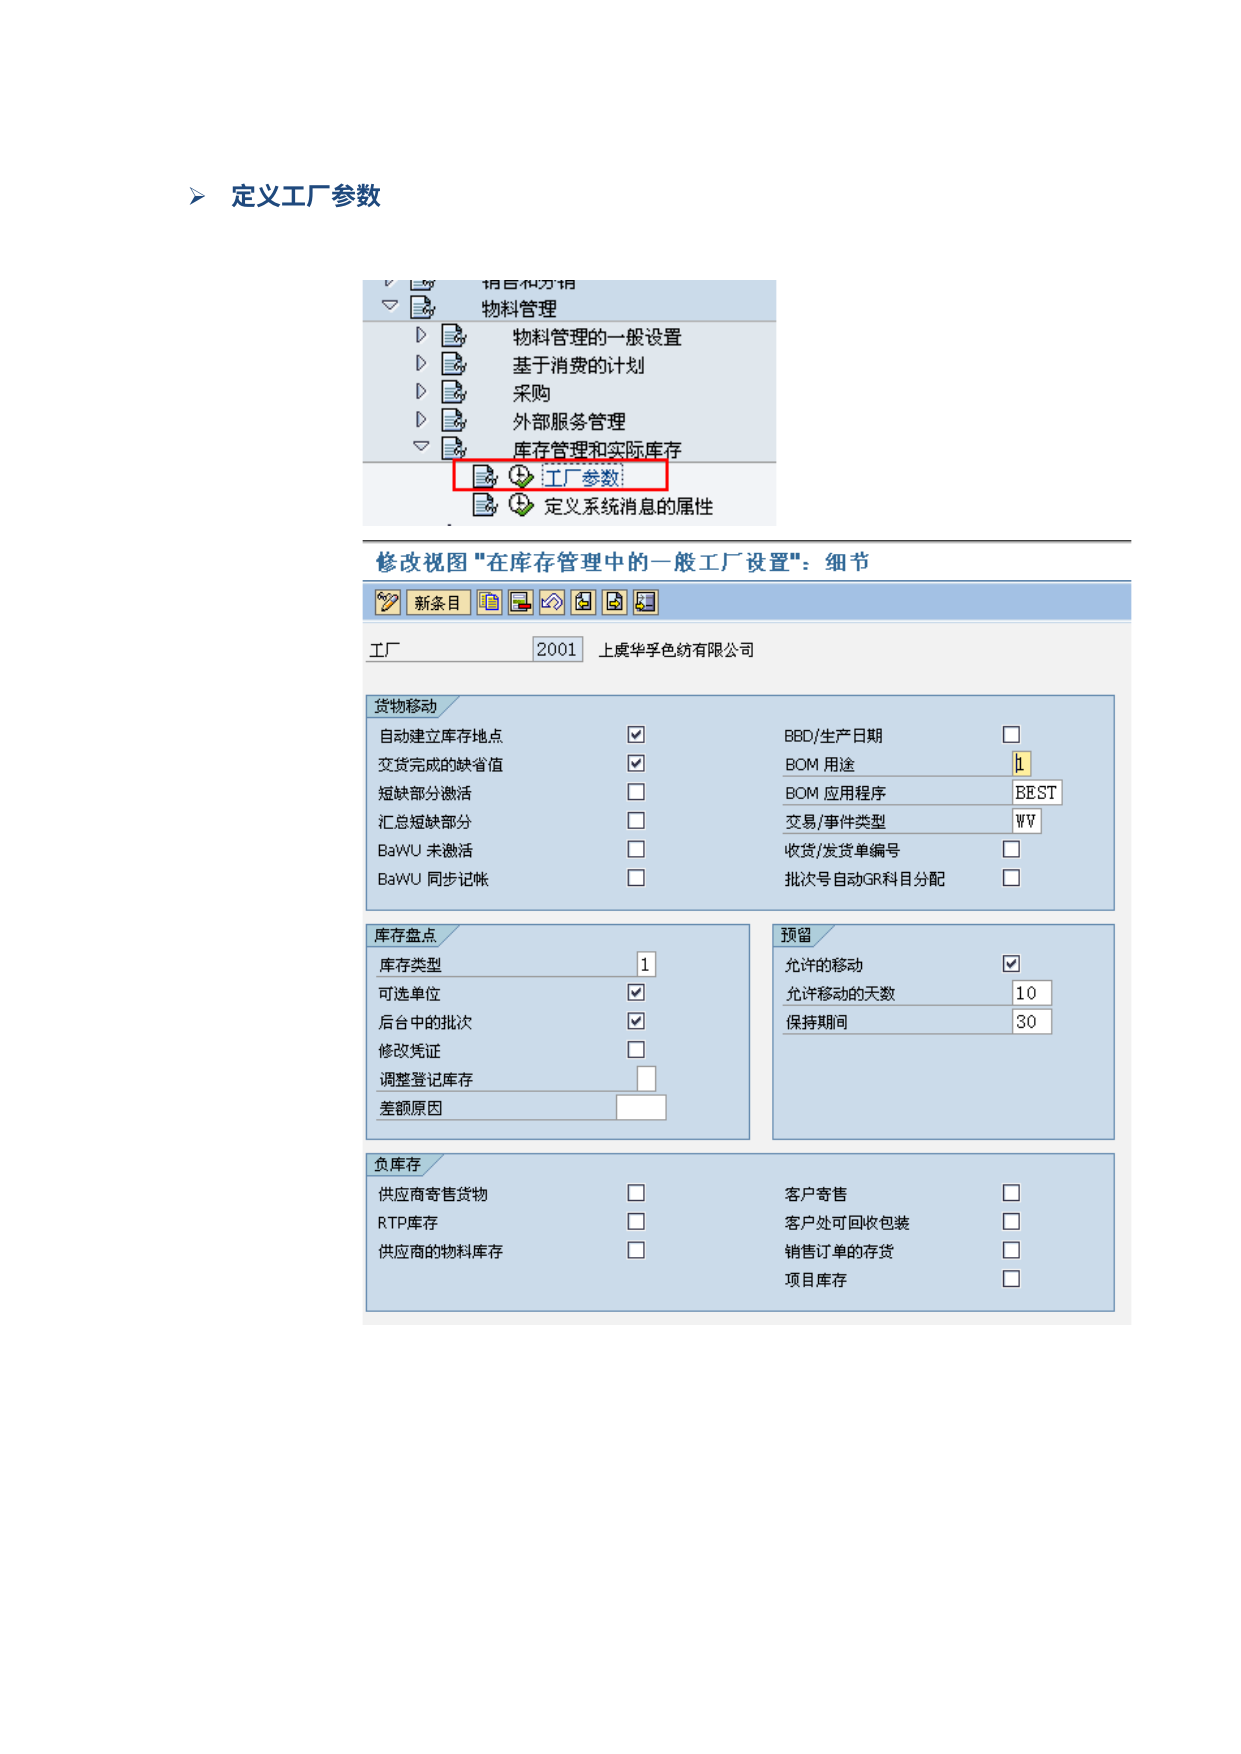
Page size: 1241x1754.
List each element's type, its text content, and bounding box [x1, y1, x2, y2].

picture [362, 540, 1132, 1325]
subtitle 定义工厂参数 [187, 162, 1053, 227]
picture [362, 280, 777, 526]
